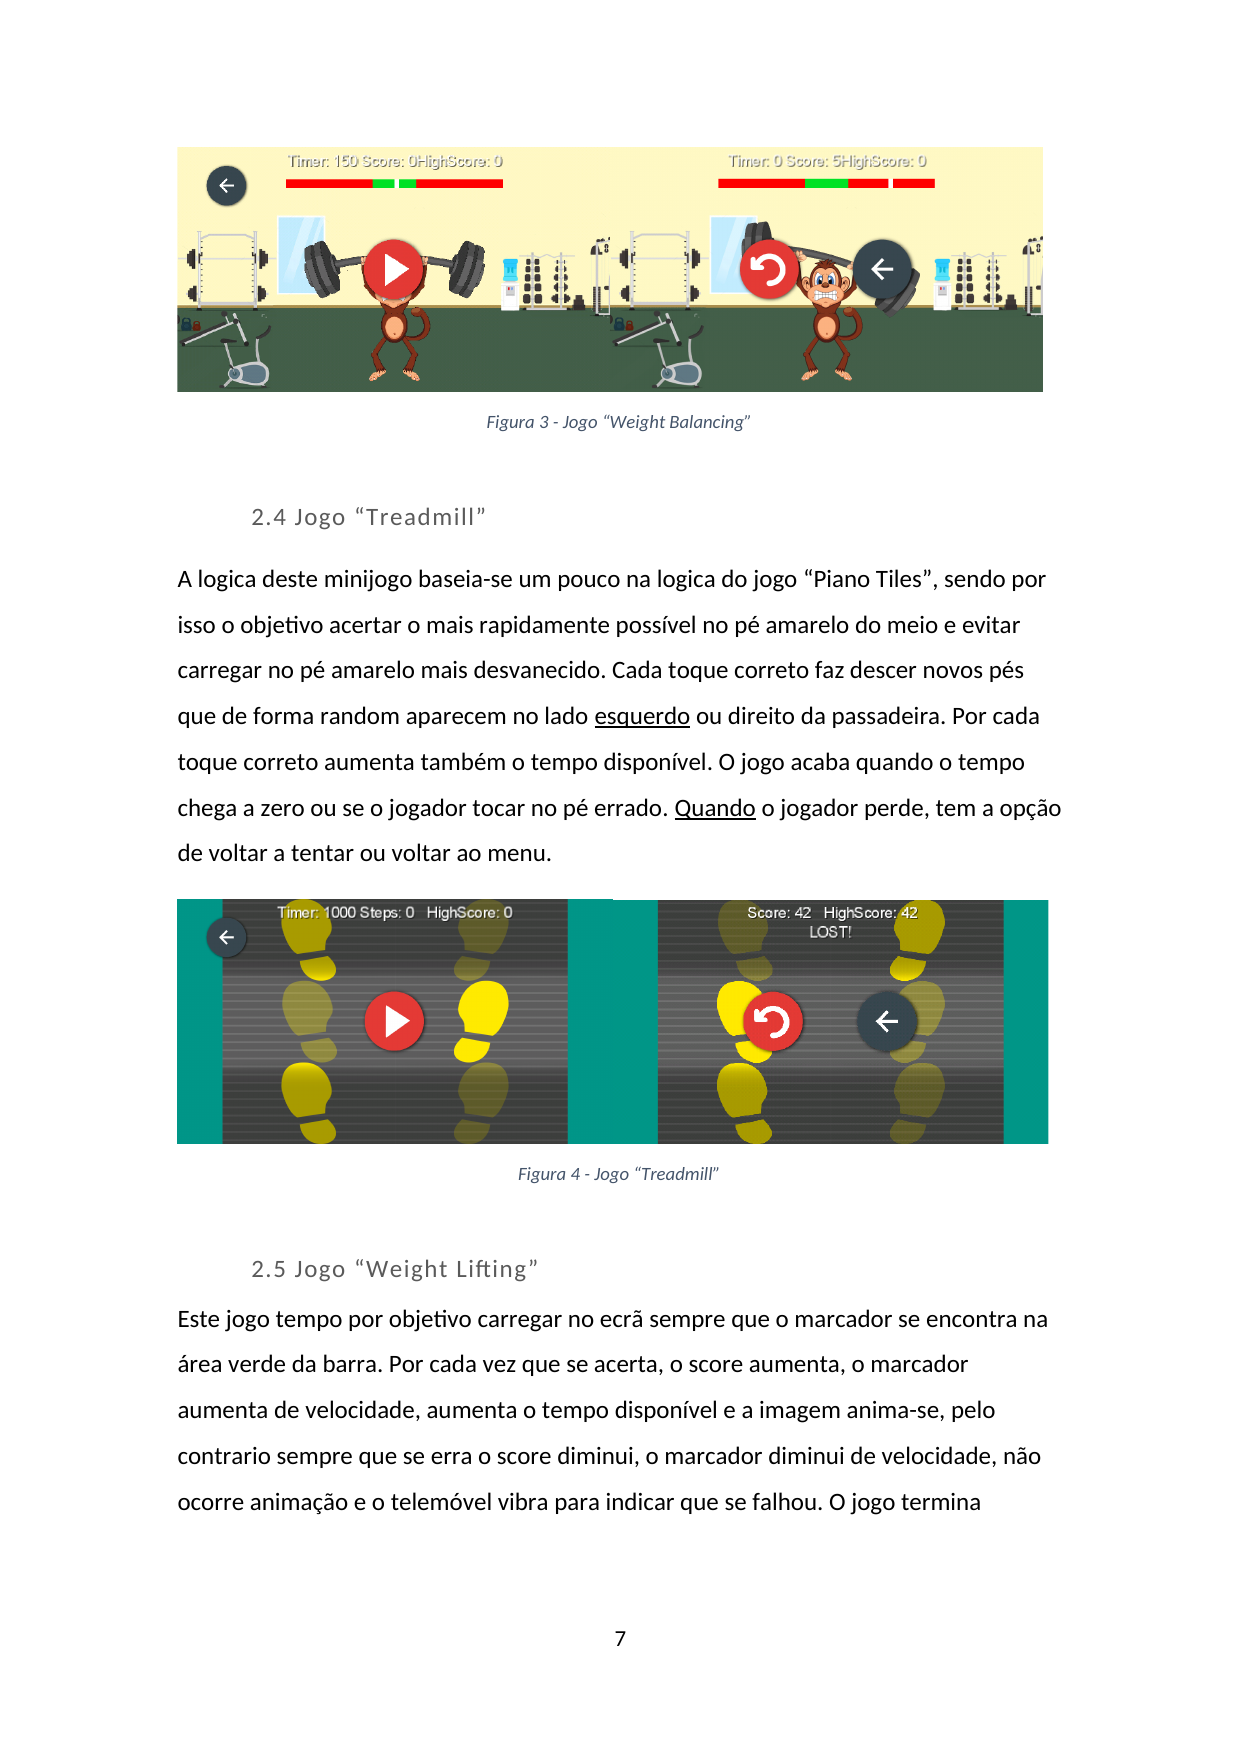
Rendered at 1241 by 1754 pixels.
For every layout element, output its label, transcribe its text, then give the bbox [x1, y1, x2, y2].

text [177, 1303, 1063, 1516]
text A logica deste minijogo baseia-se um pouco na logica do jogo “Piano Tiles”, sendo por isso o objetivo acertar o mais rapidamente possível no pé amarelo do meio e evitar carregar no pé amarelo mais desvanecido. Cada toque correto faz descer novos pés que de forma random aparecem no lado esquerdo ou direito da passadeira. Por cada toque correto aumenta também o tempo disponível. O jogo acaba quando o tempo chega a zero ou se o jogador tocar no pé errado. Quando o jogador perde, tem a opção de voltar a tentar ou voltar ao menu. [177, 563, 1063, 868]
picture [177, 147, 1043, 392]
subtitle 2.5 Jogo “Weight Lifting” [177, 1253, 1063, 1284]
subtitle 2.4 Jogo “Treadmill” [177, 501, 1063, 531]
picture [177, 899, 1049, 1144]
text Figura 3 - Jogo “Weight Balancing” [177, 410, 1063, 433]
